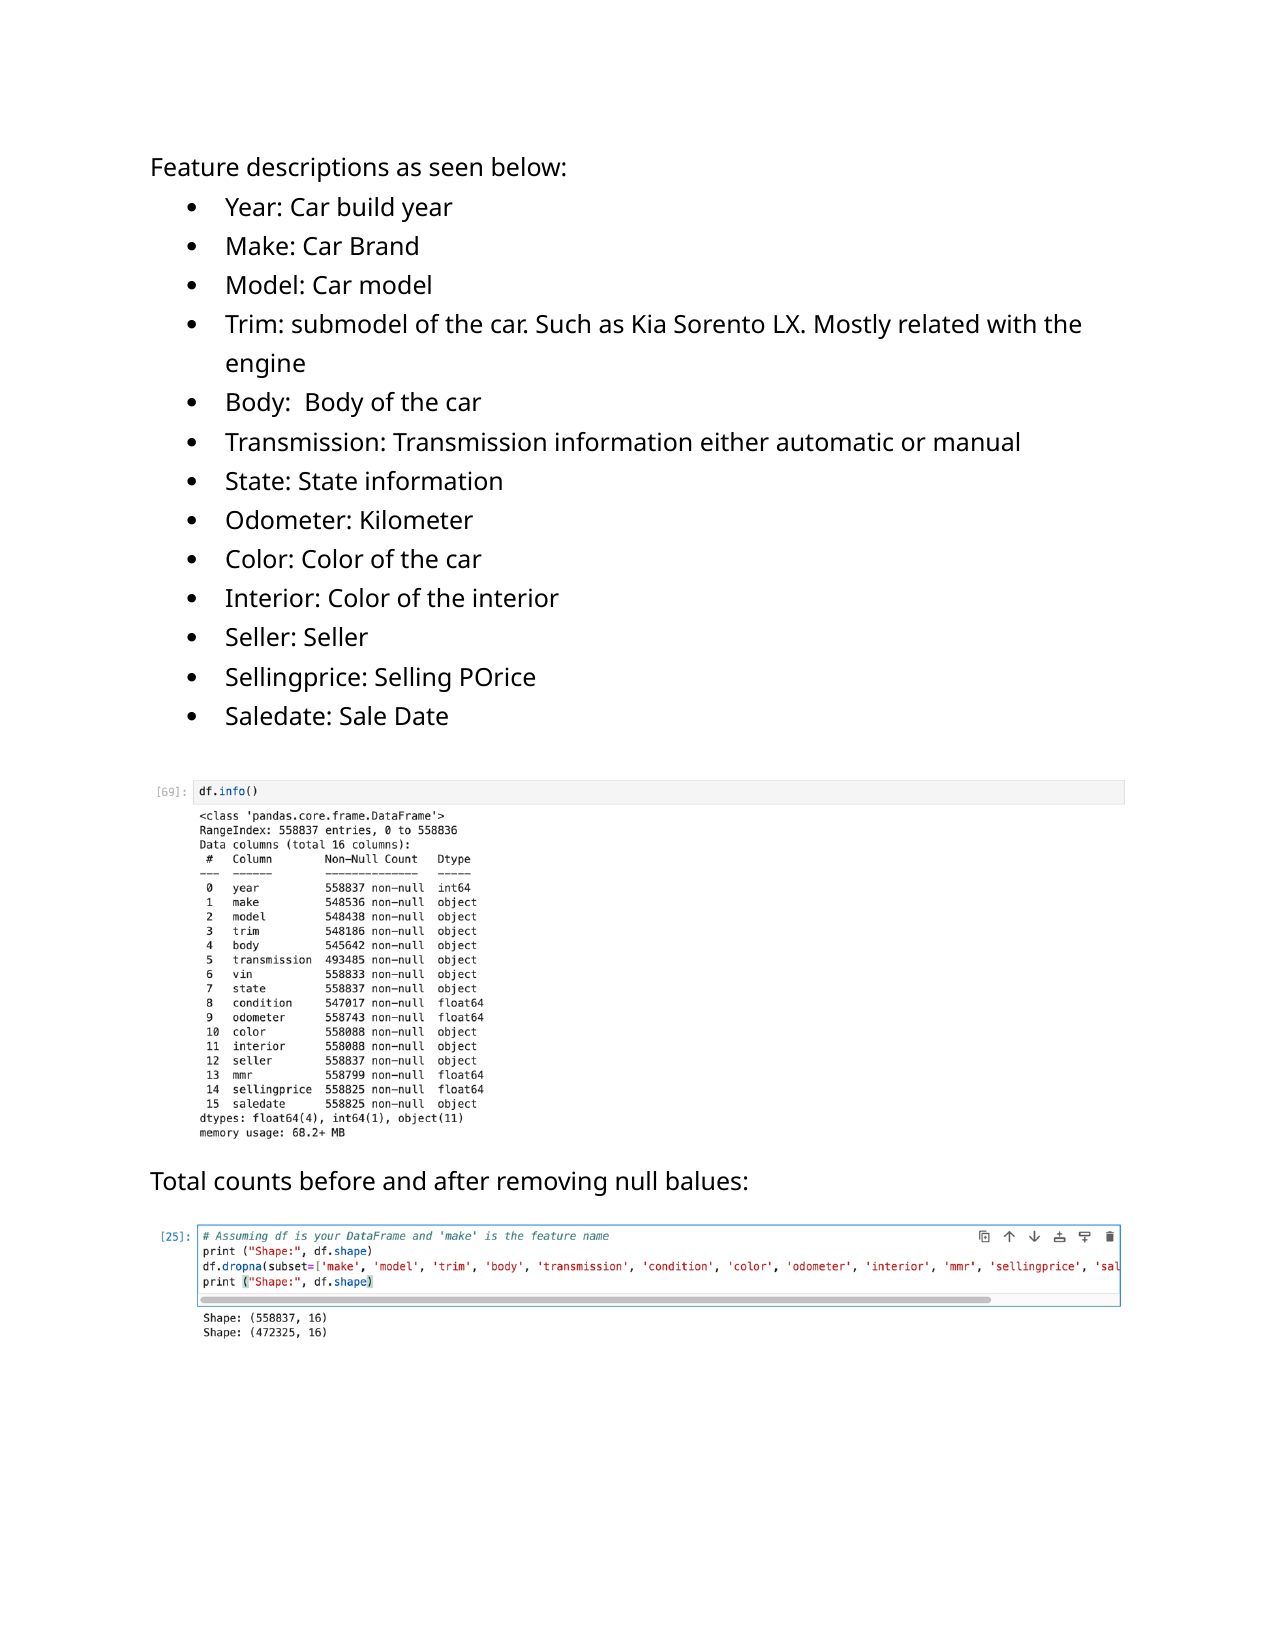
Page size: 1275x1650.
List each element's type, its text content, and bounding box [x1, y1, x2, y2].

text Total counts before and after removing null balues: [150, 1164, 1125, 1198]
picture [150, 1219, 1125, 1342]
list Transmission: Transmission information either automatic or manual [187, 424, 1125, 458]
list State: State information [187, 463, 1125, 497]
list Interior: Color of the interior [187, 581, 1125, 615]
list Year: Car build year [187, 189, 1125, 223]
list Make: Car Brand [187, 228, 1125, 262]
list Saledate: Sale Date [187, 698, 1125, 732]
picture [150, 776, 1125, 1143]
list Sellingprice: Selling POrice [187, 659, 1125, 693]
list Body: Body of the car [187, 385, 1125, 419]
list Odometer: Kilometer [187, 502, 1125, 537]
list Model: Car model [187, 267, 1125, 302]
list Seller: Seller [187, 620, 1125, 654]
list Trim: submodel of the car. Such as Kia Sorento LX. Mostly related with the engine [187, 307, 1125, 380]
text Feature descriptions as seen below: [150, 150, 1125, 184]
list Color: Color of the car [187, 542, 1125, 576]
